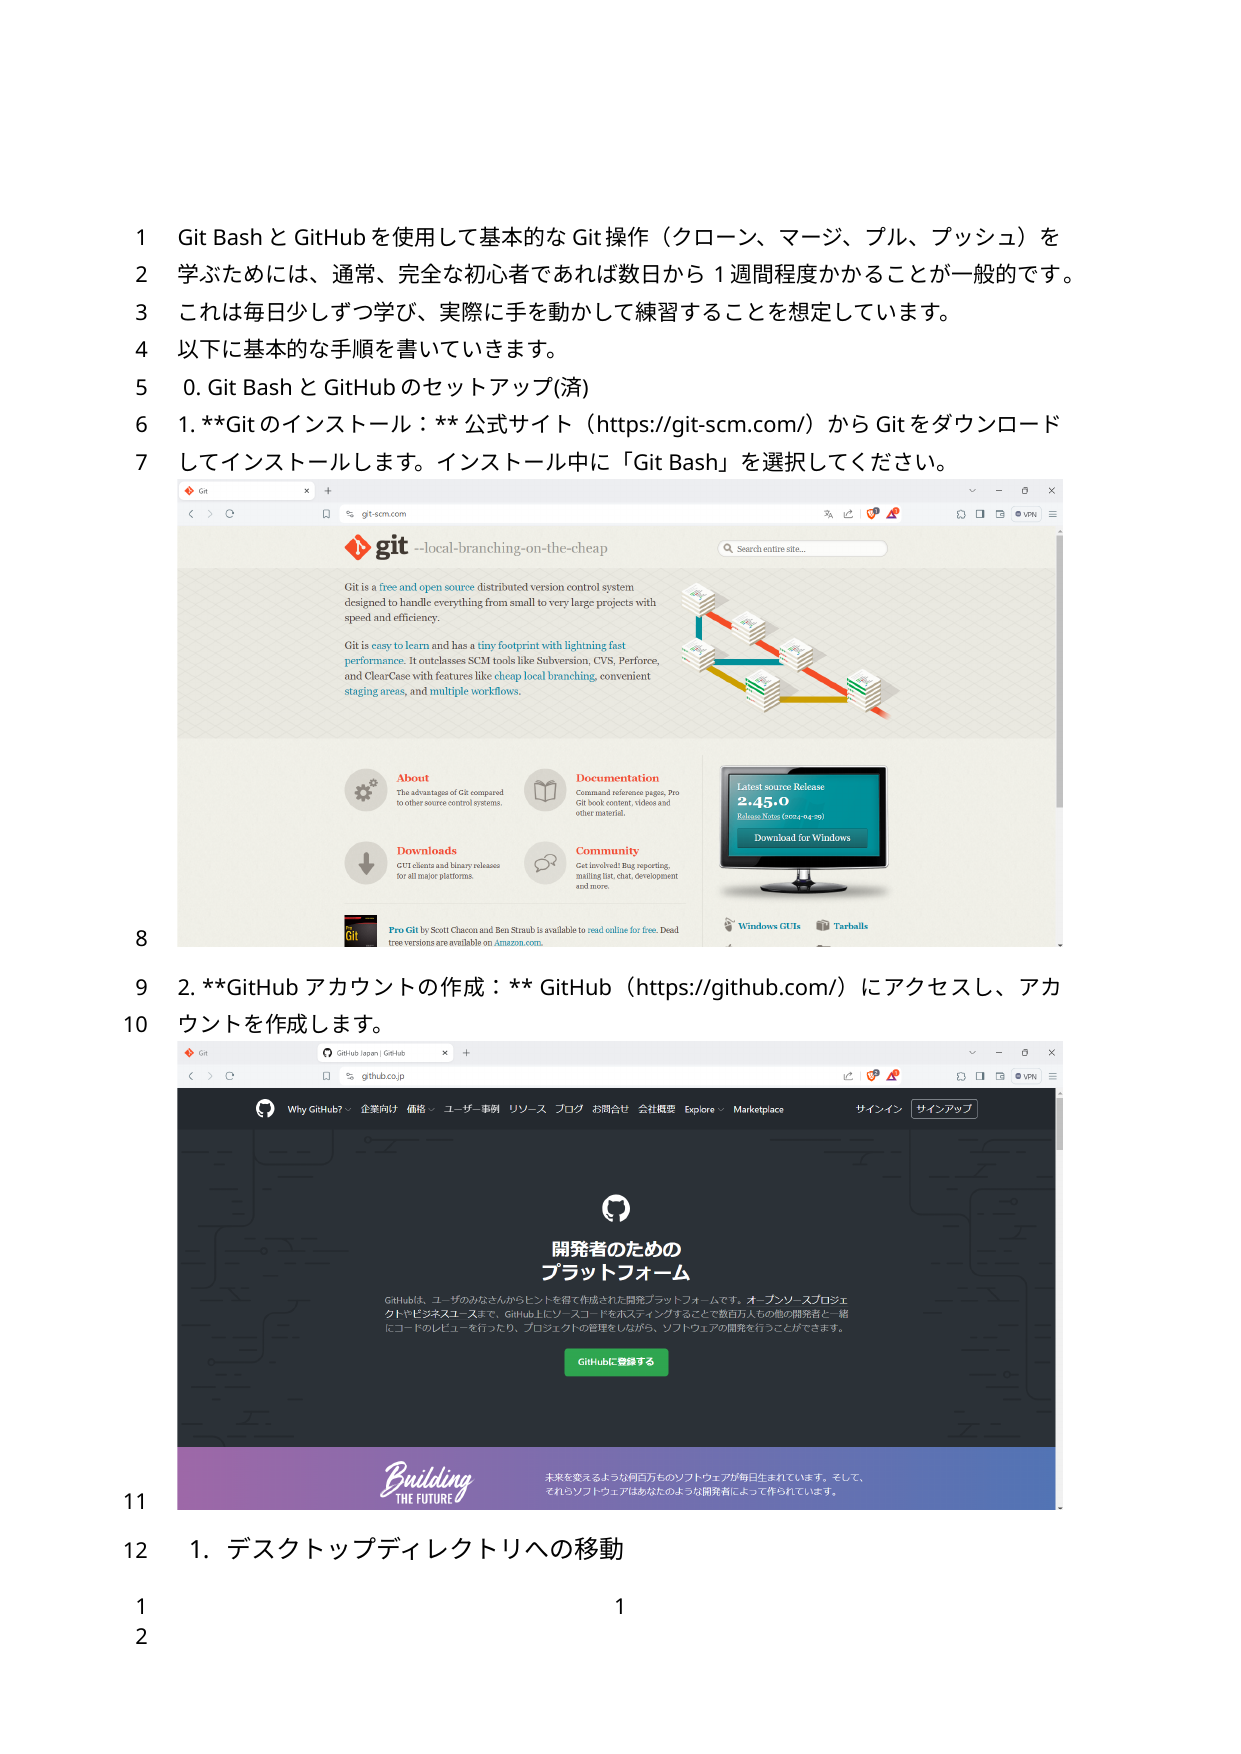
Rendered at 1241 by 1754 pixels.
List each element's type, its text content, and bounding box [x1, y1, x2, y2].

list デスクトップディレクトリへの移動 [188, 1529, 1063, 1567]
text Git BashとGitHubを使用して基本的なGit操作（クローン、マージ、プル、プッシュ）を学ぶためには、通常、完全な初心者であれば数日から1週間程度かかることが一般的です。これは毎日少しずつ学び、実際に手を動かして練習することを想定しています。 [177, 217, 1063, 329]
text 以下に基本的な手順を書いていきます。 [177, 329, 1063, 367]
picture [177, 1041, 1063, 1510]
picture [177, 479, 1063, 947]
text 0. Git BashとGitHubのセットアップ(済) [177, 367, 1063, 404]
text 1. **Gitのインストール：** 公式サイト（https://git-scm.com/）からGitをダウンロードしてインストールします。インストール中に「Git Bash」を選択してください。 [177, 404, 1063, 479]
text 2. **GitHubアカウントの作成：** GitHub（https://github.com/）にアクセスし、アカウントを作成します。 [177, 967, 1063, 1041]
